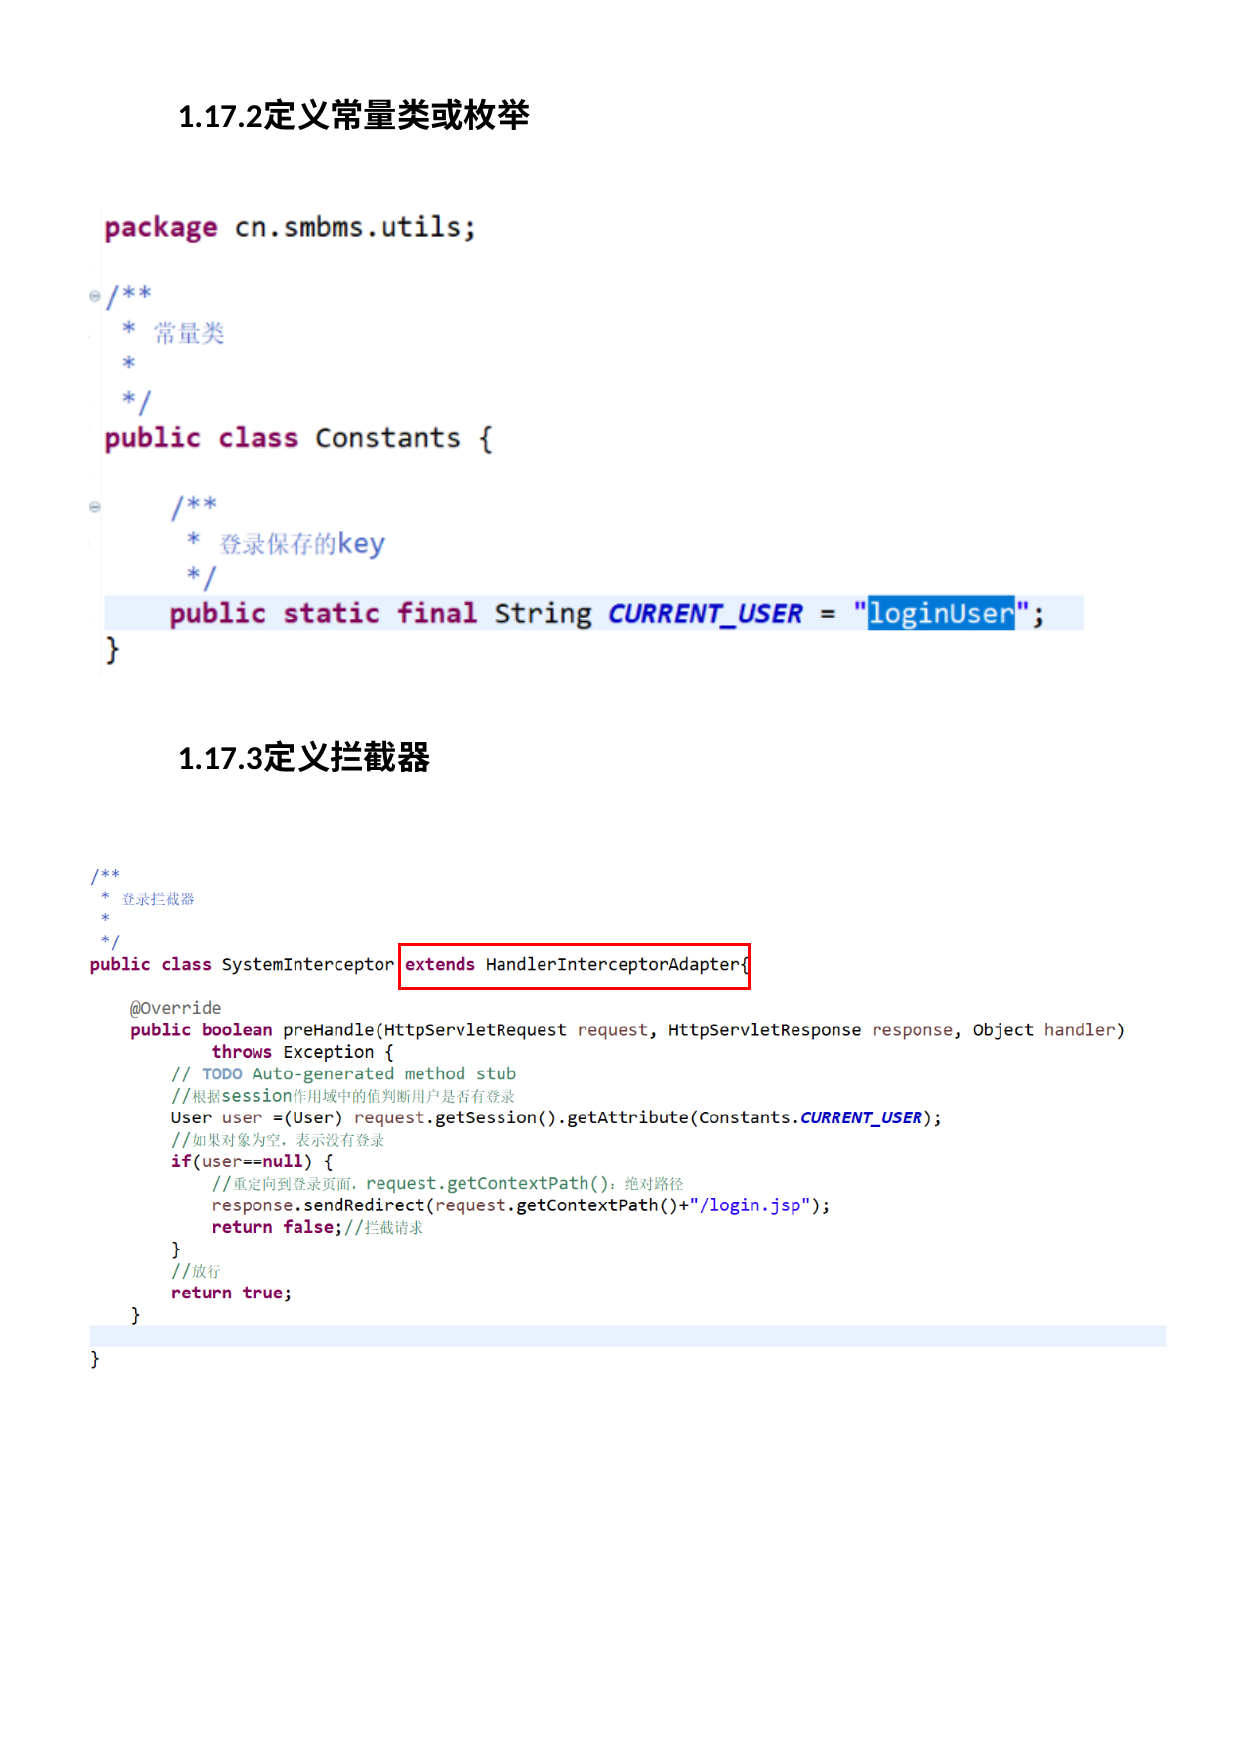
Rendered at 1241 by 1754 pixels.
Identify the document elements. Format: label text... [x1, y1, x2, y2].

picture [88, 849, 1167, 1383]
subtitle 定义常量类或枚举 [177, 81, 1167, 146]
subtitle 定义拦截器 [177, 722, 1167, 787]
picture [88, 207, 1084, 676]
